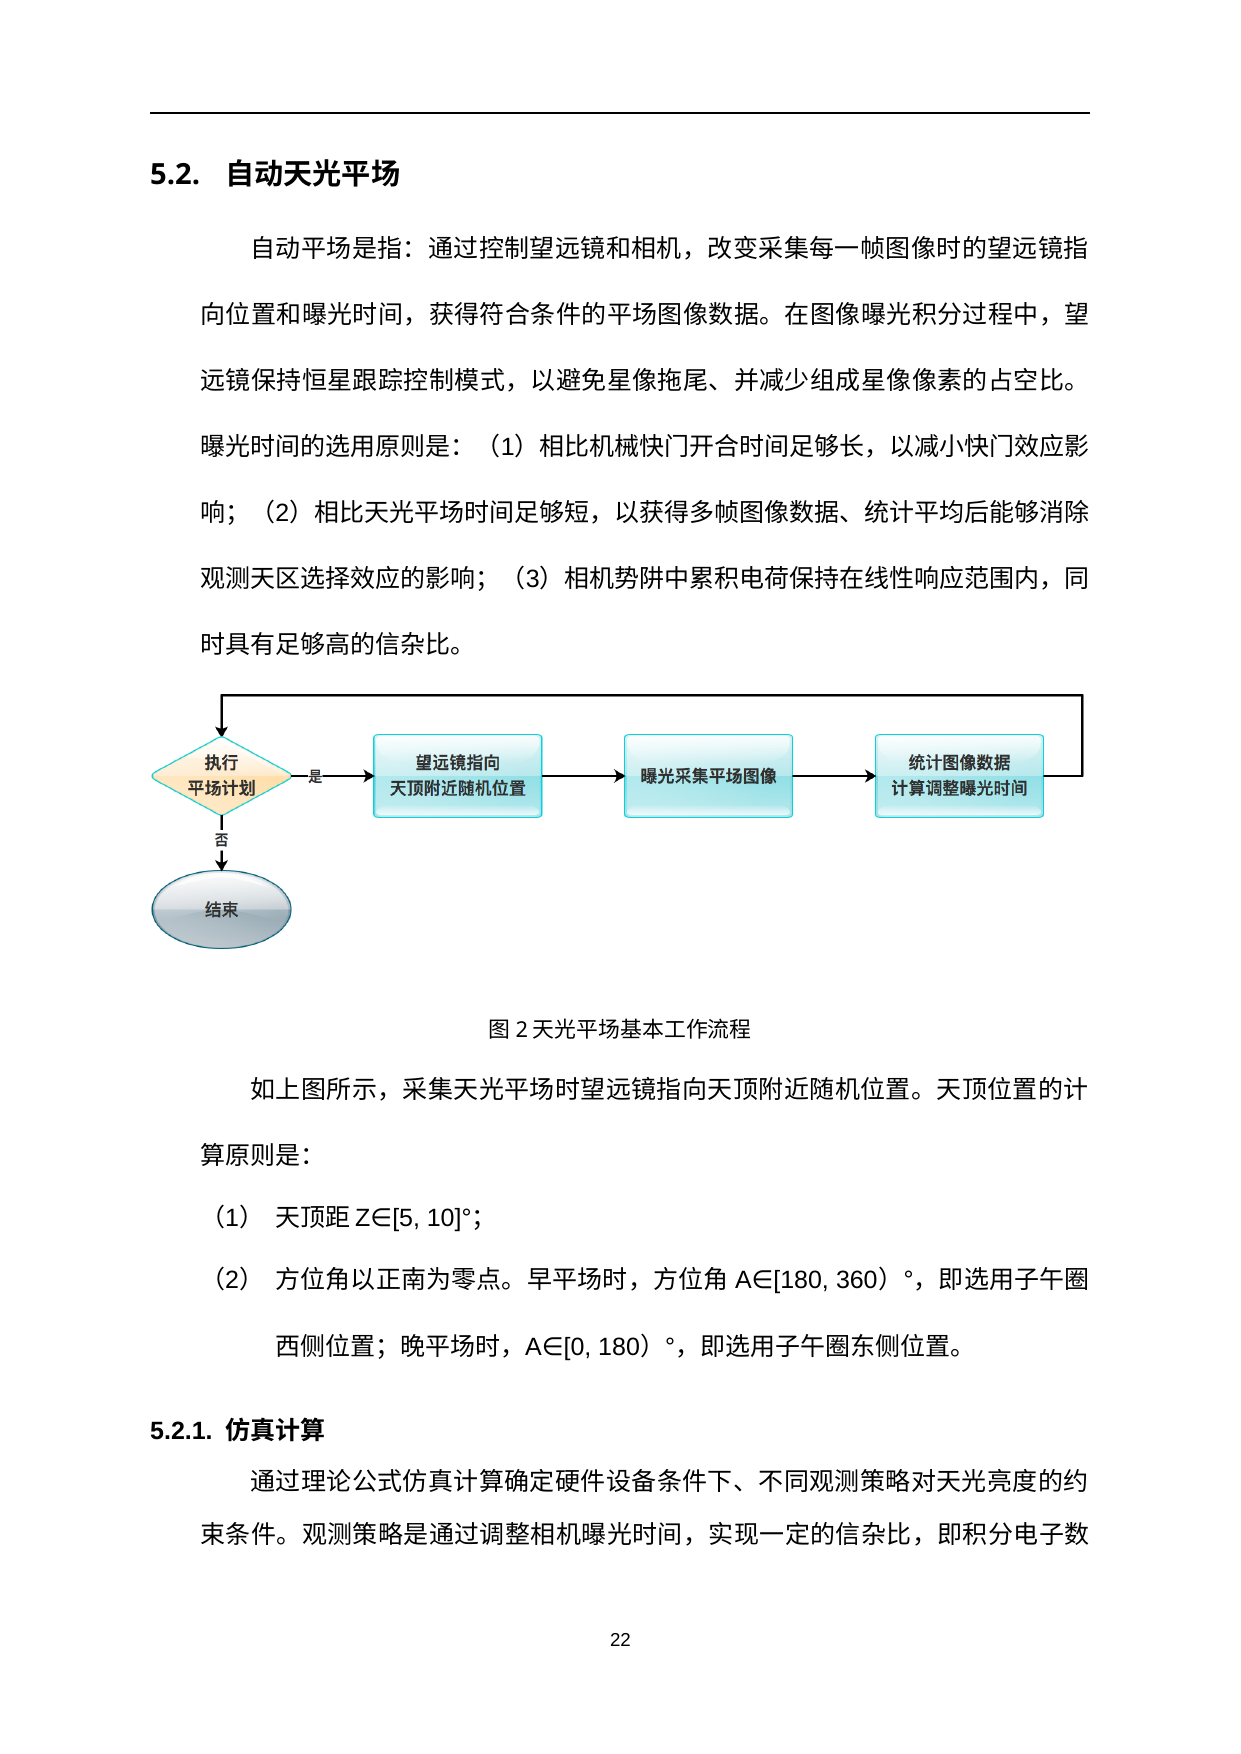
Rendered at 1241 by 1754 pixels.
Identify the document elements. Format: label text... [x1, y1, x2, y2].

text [200, 1457, 1090, 1554]
text 如上图所示，采集天光平场时望远镜指向天顶附近随机位置。天顶位置的计算原则是： [200, 1066, 1090, 1176]
list 天顶距Z∈[5, 10]°； [200, 1194, 1090, 1238]
picture [150, 682, 1090, 949]
list 方位角以正南为零点。早平场时，方位角A∈[180, 360）°，即选用子午圈西侧位置；晚平场时，A∈[0, 180）°，即选用子午圈东侧位置。 [200, 1256, 1090, 1366]
text 图 2 天光平场基本工作流程 [150, 1006, 1090, 1050]
text 自动平场是指：通过控制望远镜和相机，改变采集每一帧图像时的望远镜指向位置和曝光时间，获得符合条件的平场图像数据。在图像曝光积分过程中，望远镜保持恒星跟踪控制模式，以避免星像拖尾、并减少组成星像像素的占空比。曝光时间的选用原则是：（1）相比机械快门开合时间足够长，以减小快门效应影响；（2）相比天光平场时间足够短，以获得多帧图像数据、统计平均后能够消除观测天区选择效应的影响；（3）相机势阱中累积电荷保持在线性响应范围内，同时具有足够高的信杂比。 [200, 224, 1090, 665]
subtitle 自动天光平场 [150, 150, 1090, 194]
subtitle 仿真计算 [150, 1406, 1090, 1450]
